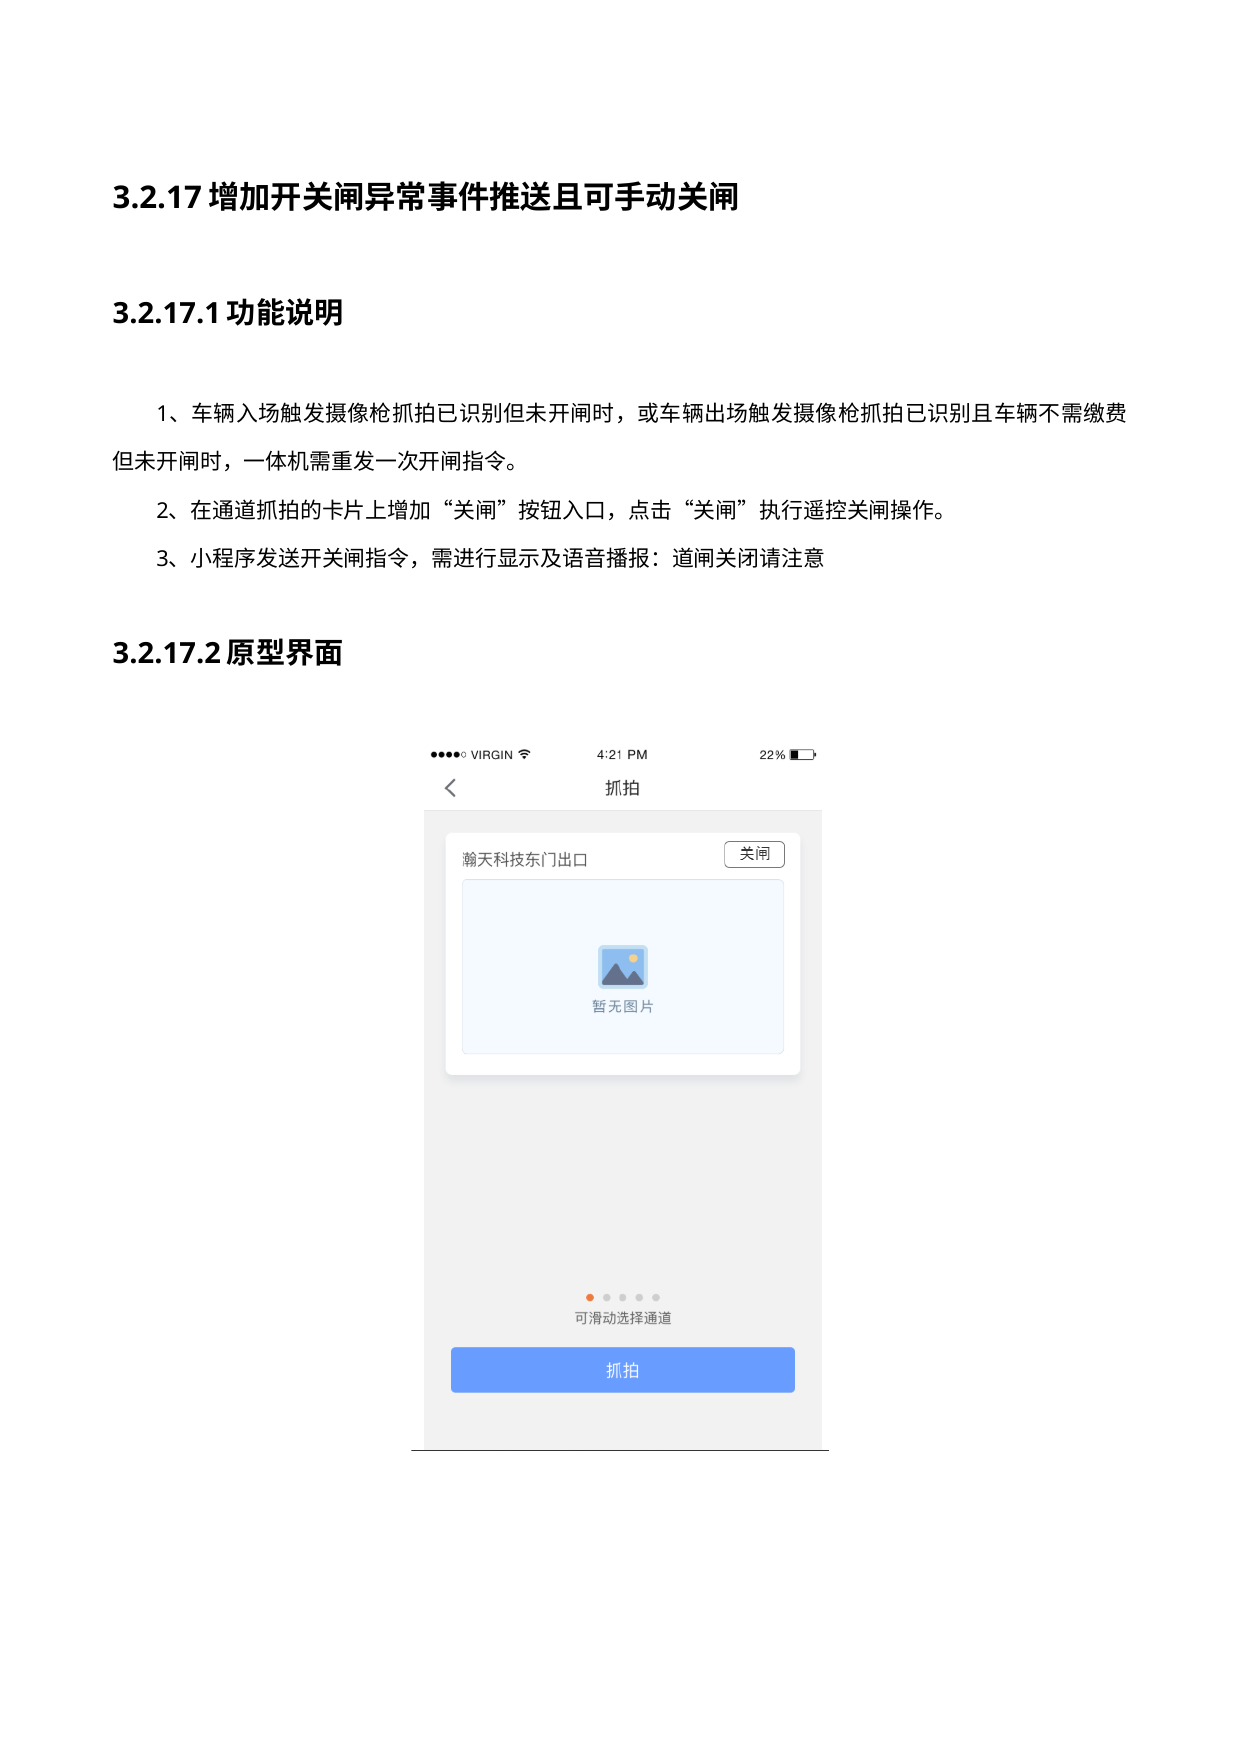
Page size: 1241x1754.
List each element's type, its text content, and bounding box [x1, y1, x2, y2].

list 1、车辆入场触发摄像枪抓拍已识别但未开闸时，或车辆出场触发摄像枪抓拍已识别且车辆不需缴费但未开闸时，一体机需重发一次开闸指令。 [112, 395, 1128, 476]
list 3、小程序发送开关闸指令，需进行显示及语音播报：道闸关闭请注意 [112, 541, 1128, 573]
picture [411, 734, 829, 1451]
subtitle 3.2.17.2原型界面 [112, 618, 1128, 683]
subtitle 3.2.17.1功能说明 [112, 279, 1128, 344]
list 2、在通道抓拍的卡片上增加“关闸”按钮入口，点击“关闸”执行遥控关闸操作。 [112, 492, 1128, 525]
subtitle 3.2.17增加开关闸异常事件推送且可手动关闸 [112, 162, 1128, 227]
